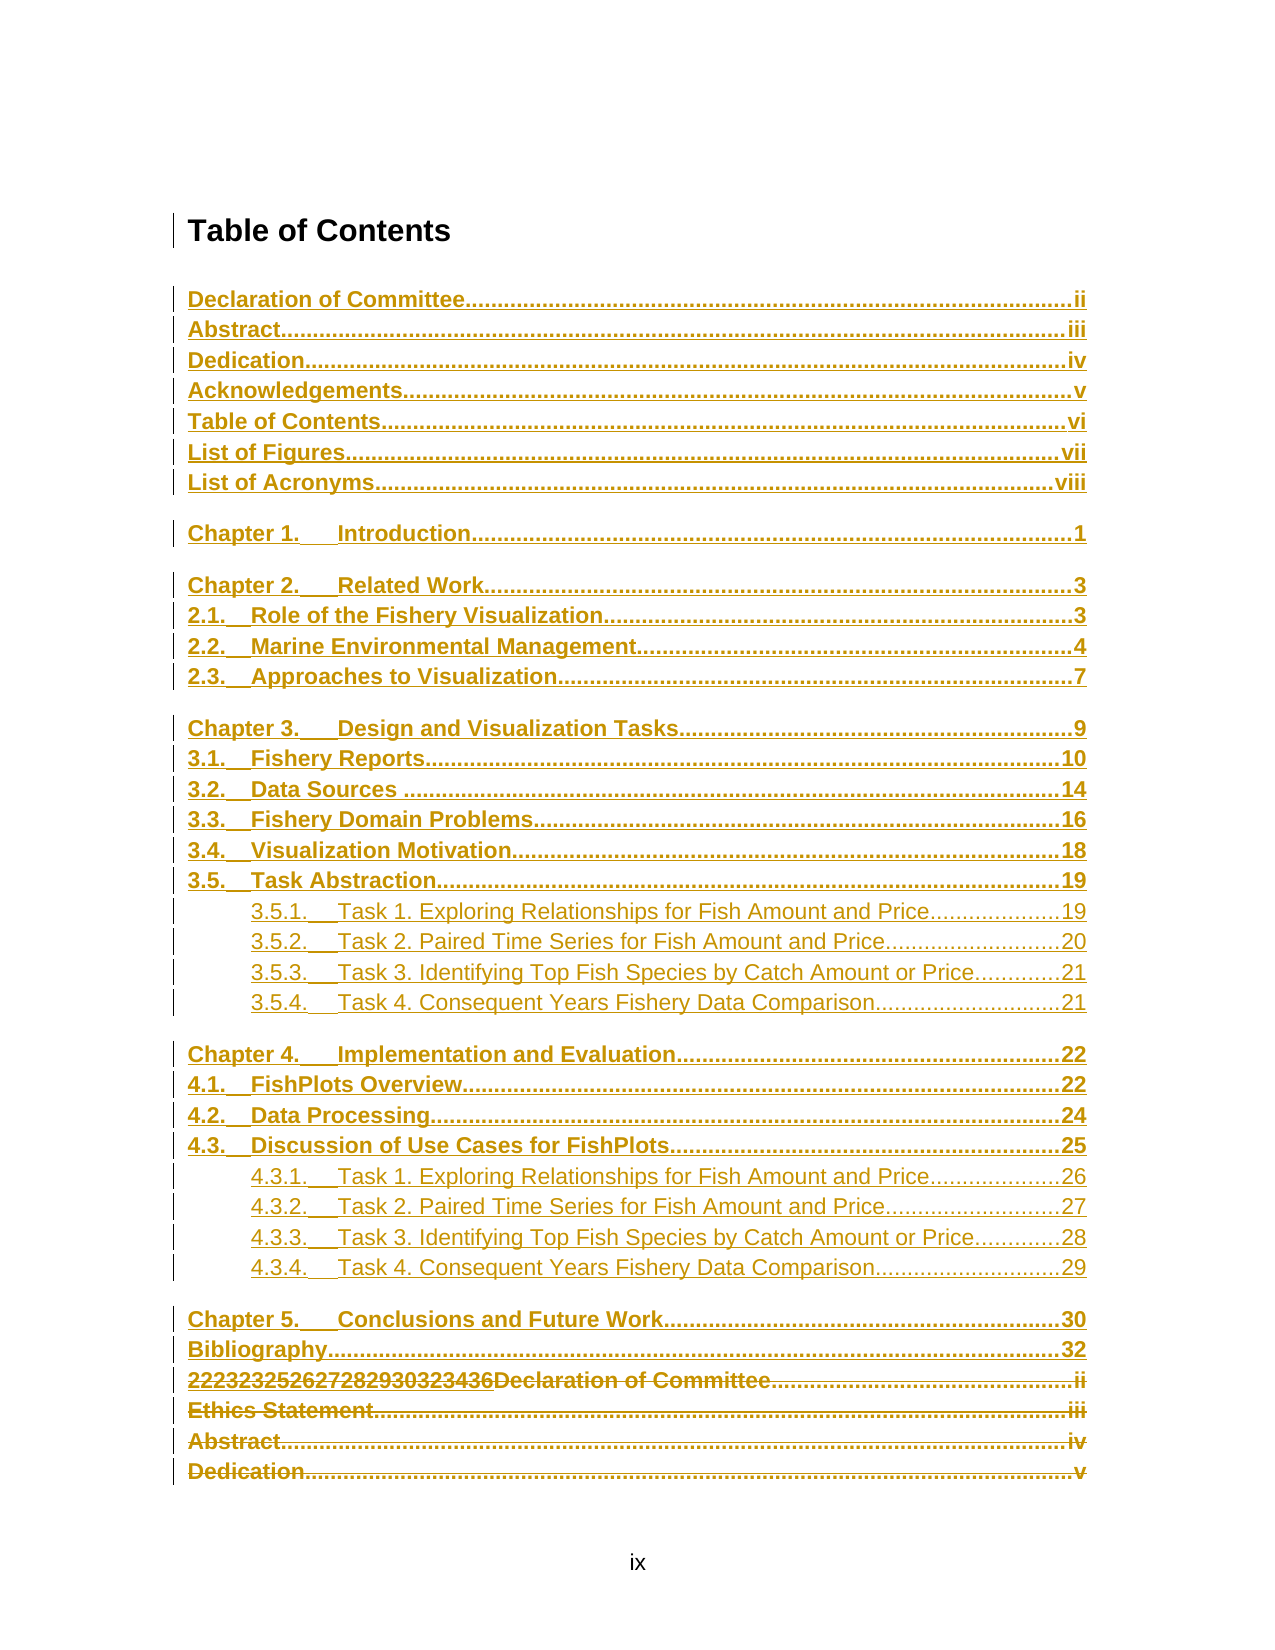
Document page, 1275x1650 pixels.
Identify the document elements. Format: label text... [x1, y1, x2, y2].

subtitle Table of Contents [187, 212, 1087, 248]
